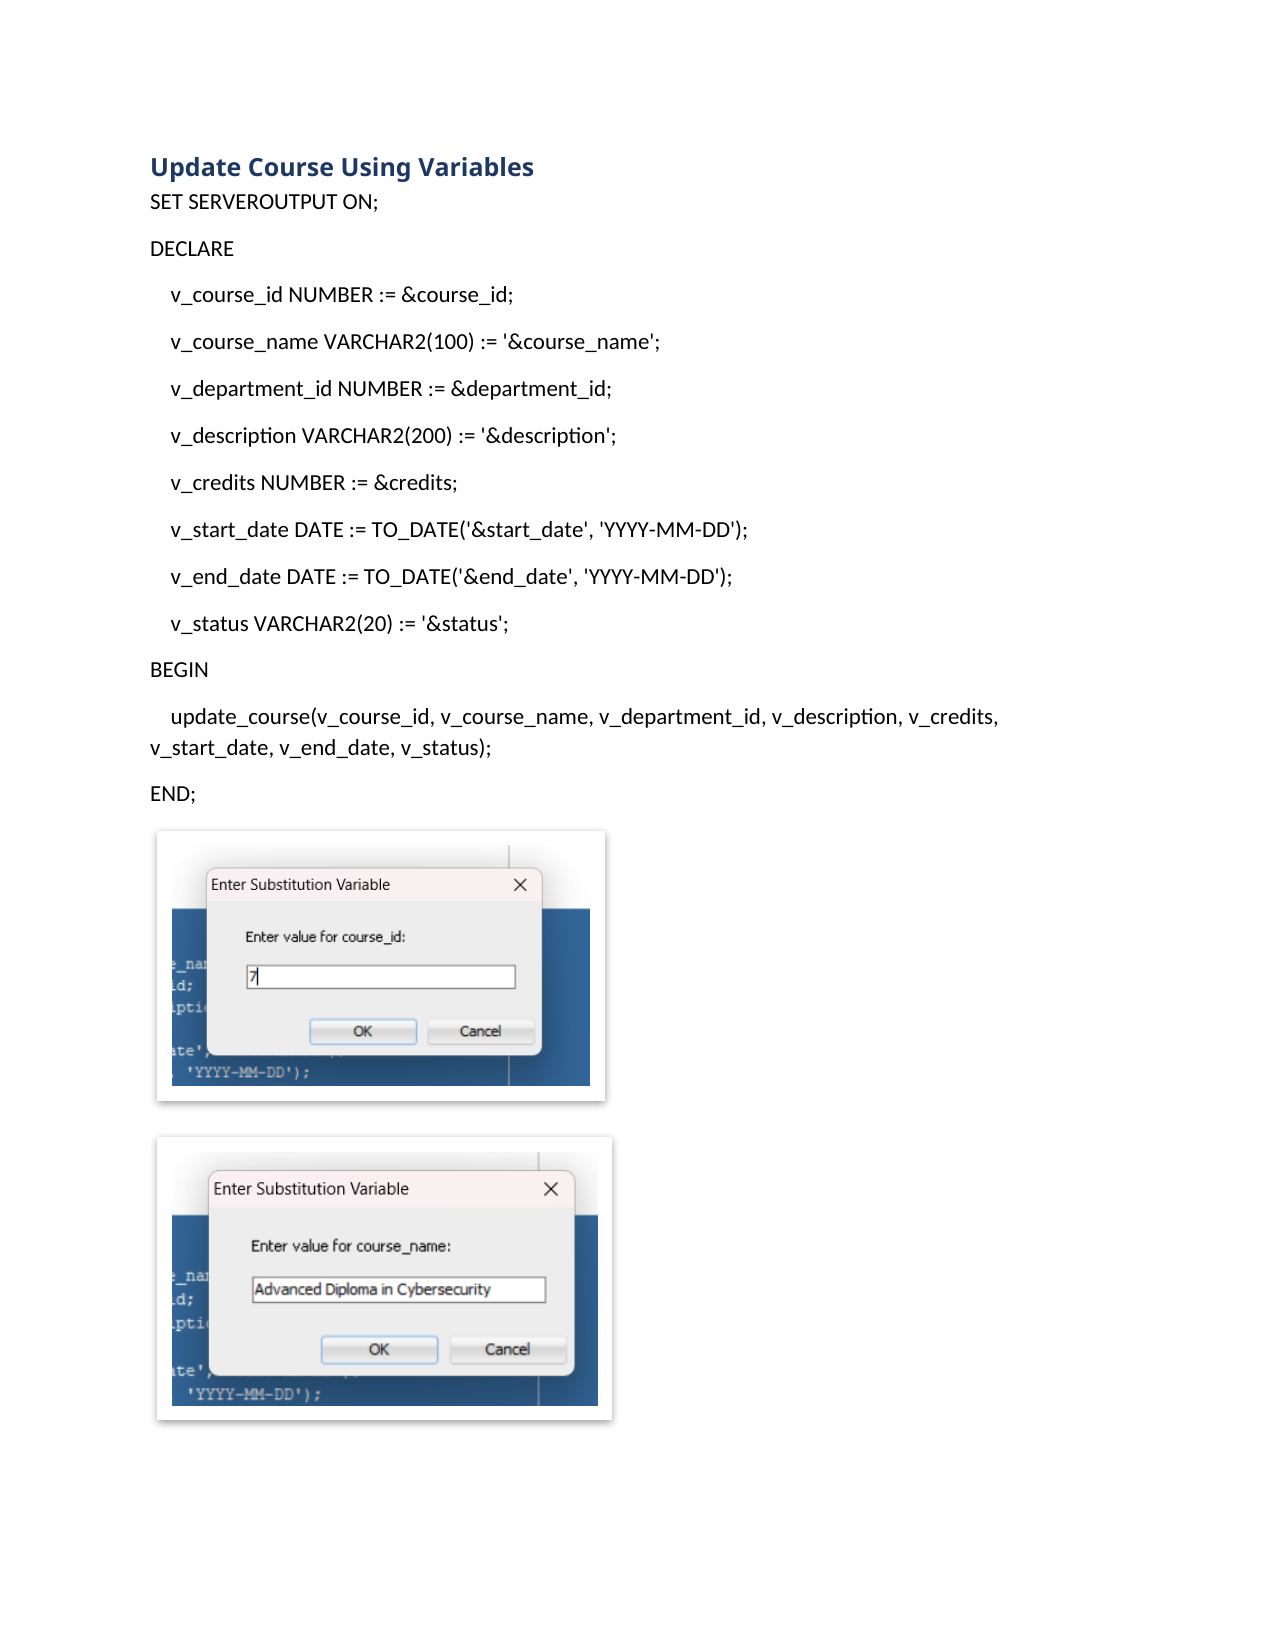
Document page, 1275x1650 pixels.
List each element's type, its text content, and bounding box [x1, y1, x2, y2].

text v_department_id NUMBER := &department_id; [150, 374, 1125, 402]
text BEGIN [150, 656, 1125, 683]
text v_end_date DATE := TO_DATE('&end_date', 'YYYY-MM-DD'); [150, 562, 1125, 590]
subtitle Update Course Using Variables [150, 150, 1125, 184]
picture [172, 845, 590, 1086]
text v_course_name VARCHAR2(100) := '&course_name'; [150, 327, 1125, 355]
text DECLARE [150, 234, 1125, 262]
text END; [150, 779, 1125, 807]
text v_description VARCHAR2(200) := '&description'; [150, 421, 1125, 449]
text v_course_id NUMBER := &course_id; [150, 281, 1125, 308]
text SET SERVEROUTPUT ON; [150, 187, 1125, 215]
picture [172, 1152, 598, 1406]
text v_credits NUMBER := &credits; [150, 468, 1125, 496]
text v_status VARCHAR2(20) := '&status'; [150, 609, 1125, 637]
text v_start_date DATE := TO_DATE('&start_date', 'YYYY-MM-DD'); [150, 515, 1125, 543]
text update_course(v_course_id, v_course_name, v_department_id, v_description, v_credits, v_start_date, v_end_date, v_status); [150, 702, 1125, 761]
